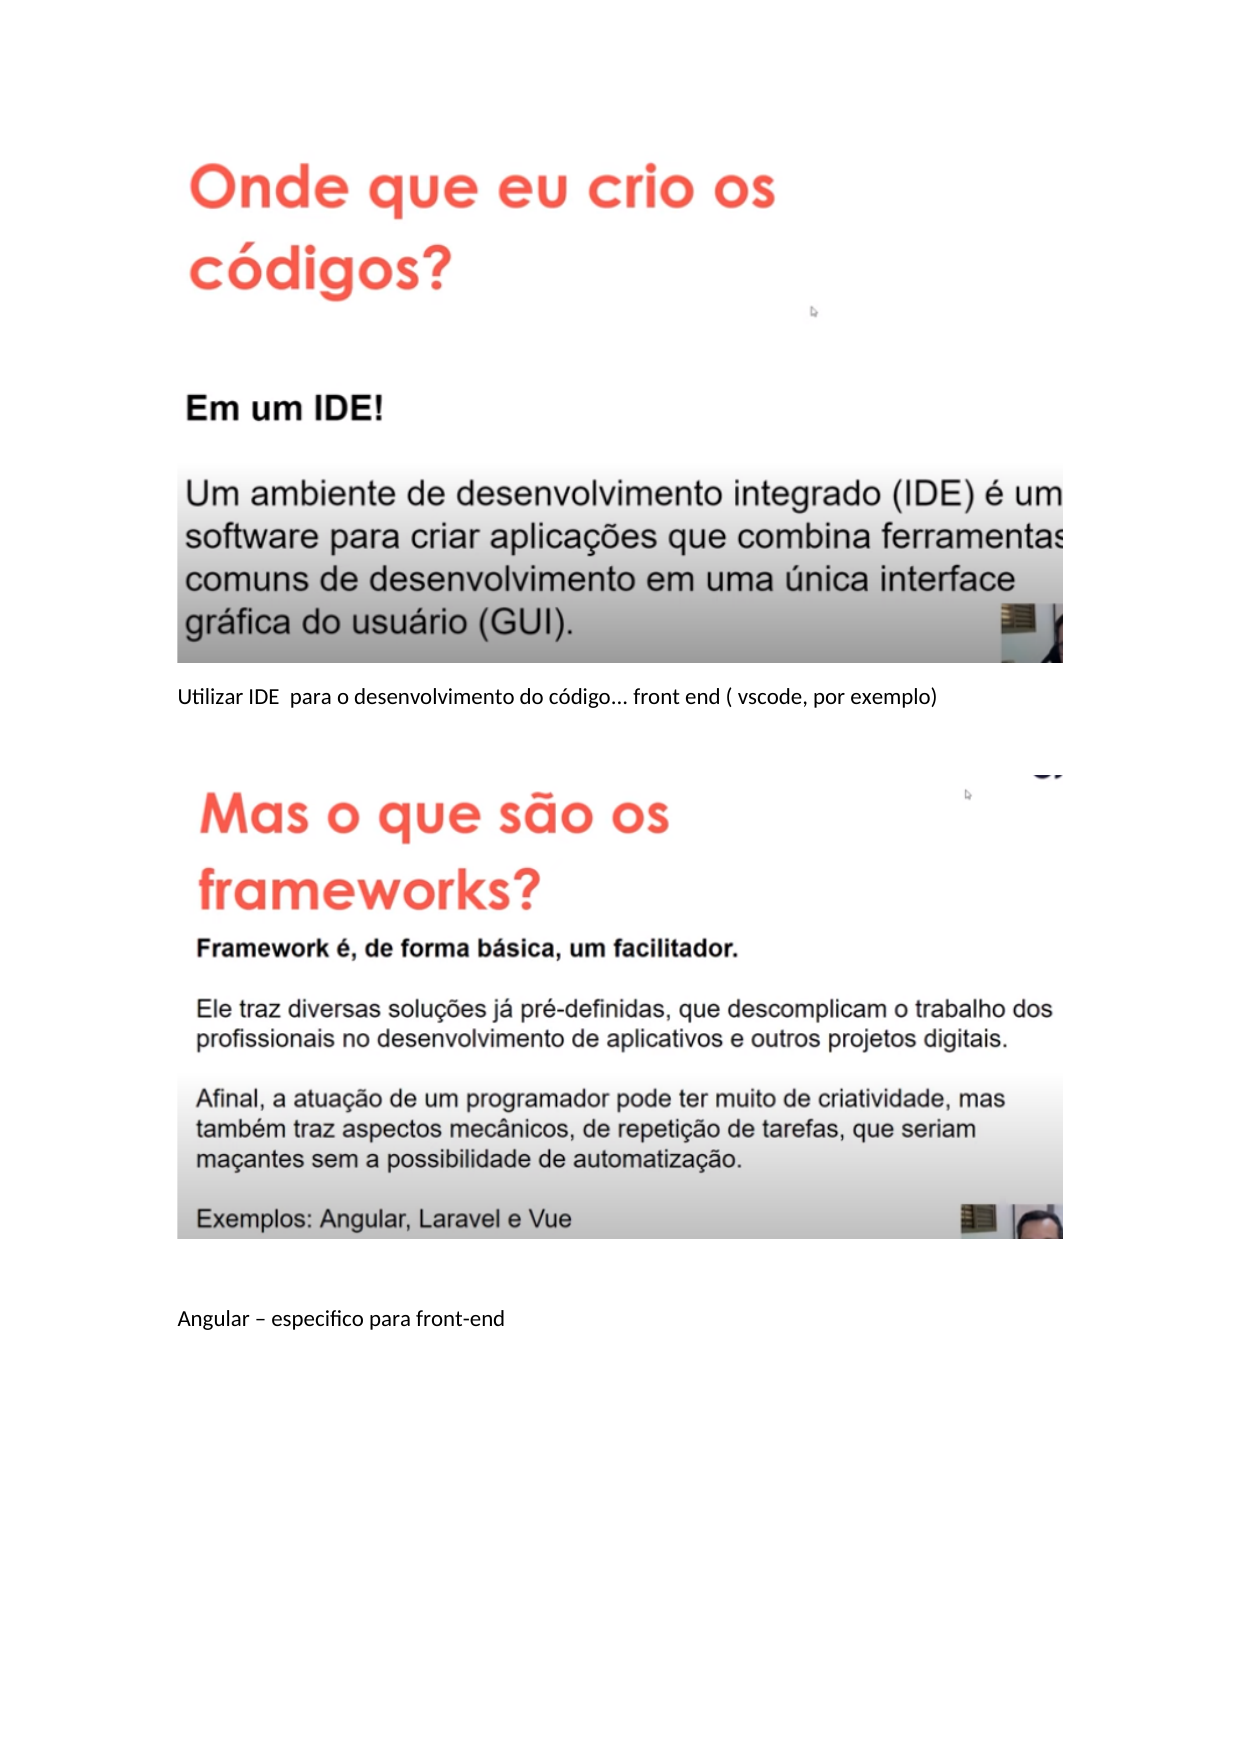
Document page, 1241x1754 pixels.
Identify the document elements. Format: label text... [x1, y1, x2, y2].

picture [177, 775, 1063, 1239]
text Angular – especifico para front-end [177, 1304, 1063, 1333]
text Utilizar IDE para o desenvolvimento do código... front end ( vscode, por exemplo) [177, 682, 1063, 710]
picture [177, 147, 1063, 663]
